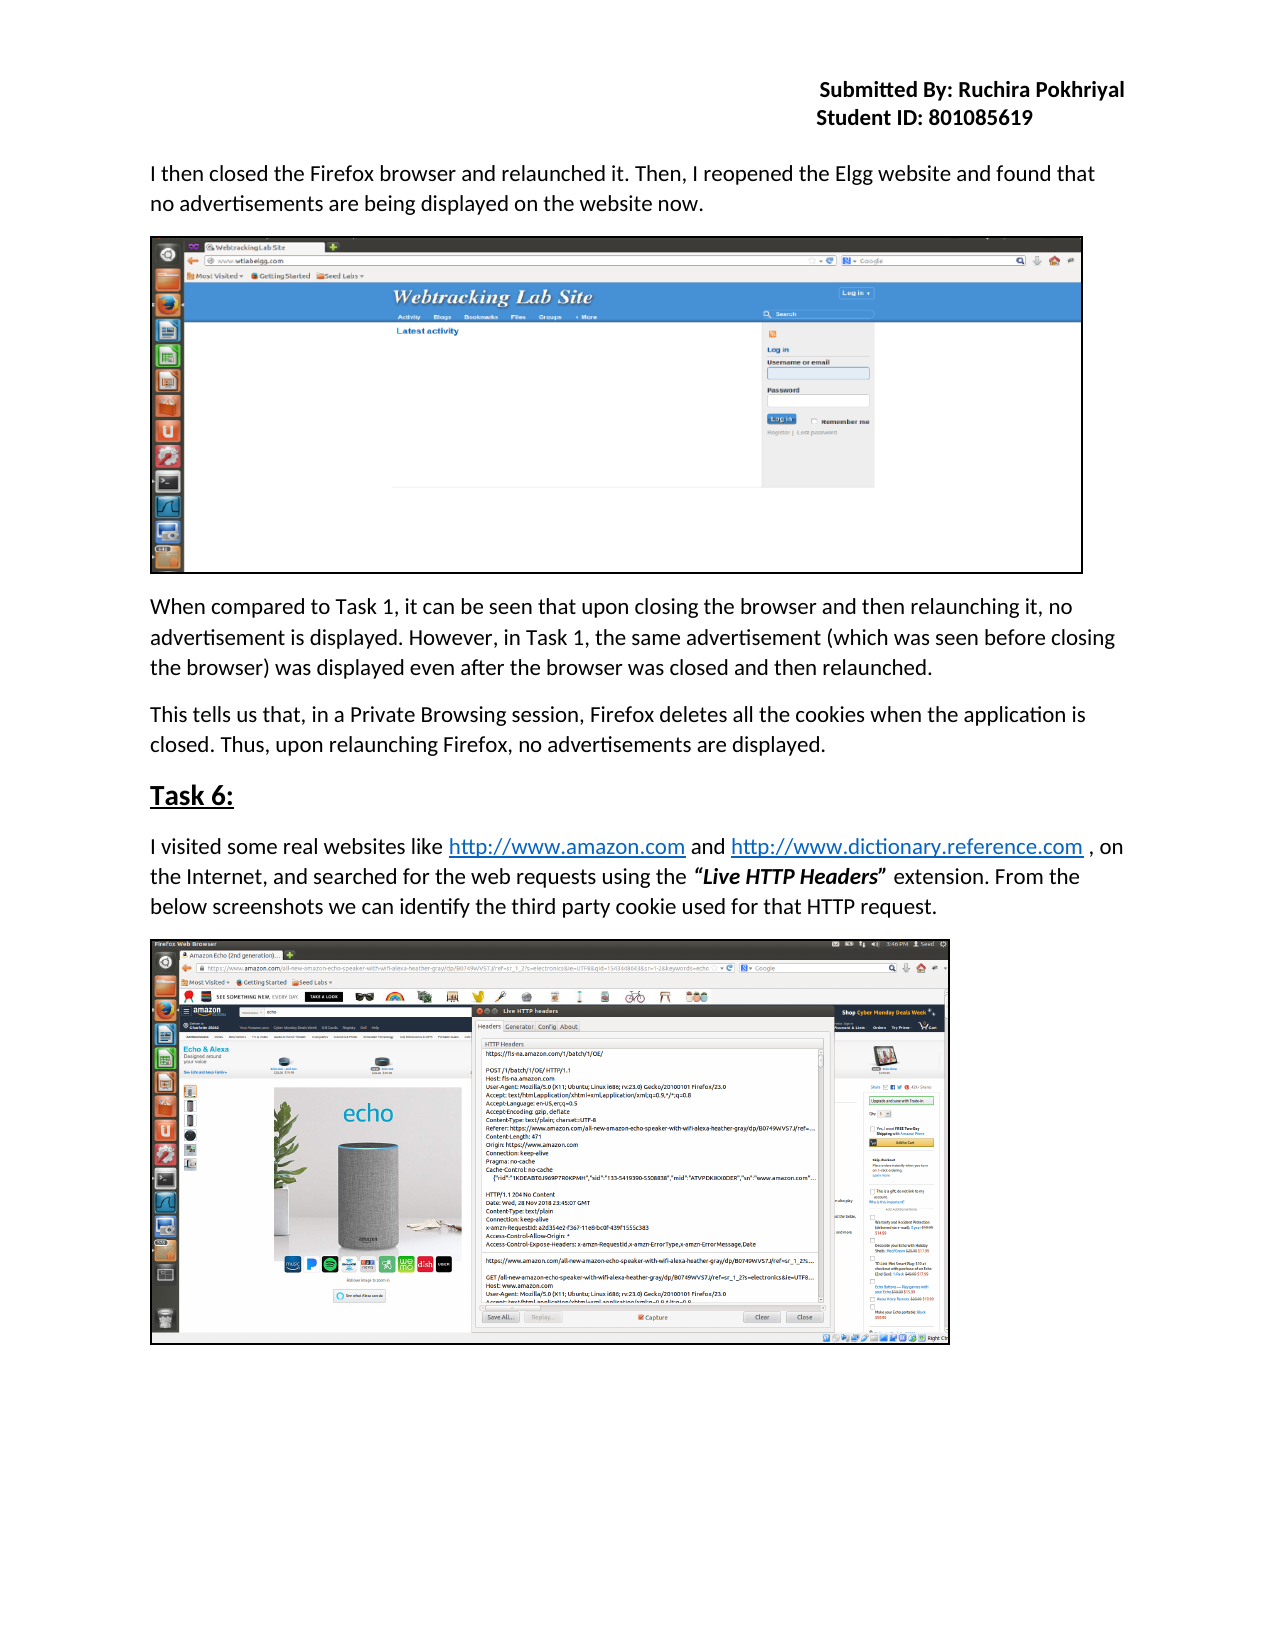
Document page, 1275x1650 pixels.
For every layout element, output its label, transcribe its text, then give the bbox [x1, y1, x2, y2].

text I then closed the Firefox browser and relaunched it. Then, I reopened the Elgg website and found that no advertisements are being displayed on the website now. [150, 159, 1125, 217]
text This tells us that, in a Private Browsing session, Firefox deletes all the cookies when the application is closed. Thus, upon relaunching Firefox, no advertisements are displayed. [150, 700, 1125, 758]
text When compared to Task 1, it can be seen that upon closing the browser and then relaunching it, no advertisement is displayed. However, in Task 1, the same advertisement (which was seen before closing the browser) was displayed even after the browser was closed and then relaunched. [150, 592, 1125, 681]
text Task 6: [150, 777, 1125, 812]
picture [152, 238, 1081, 572]
picture [152, 941, 948, 1343]
text I visited some real websites like http://www.amazon.com and http://www.dictionary.reference.com , on the Internet, and searched for the web requests using the “Live HTTP Headers” extension. From the below screenshots we can identify the third party cookie used for that HTTP request. [150, 832, 1125, 920]
